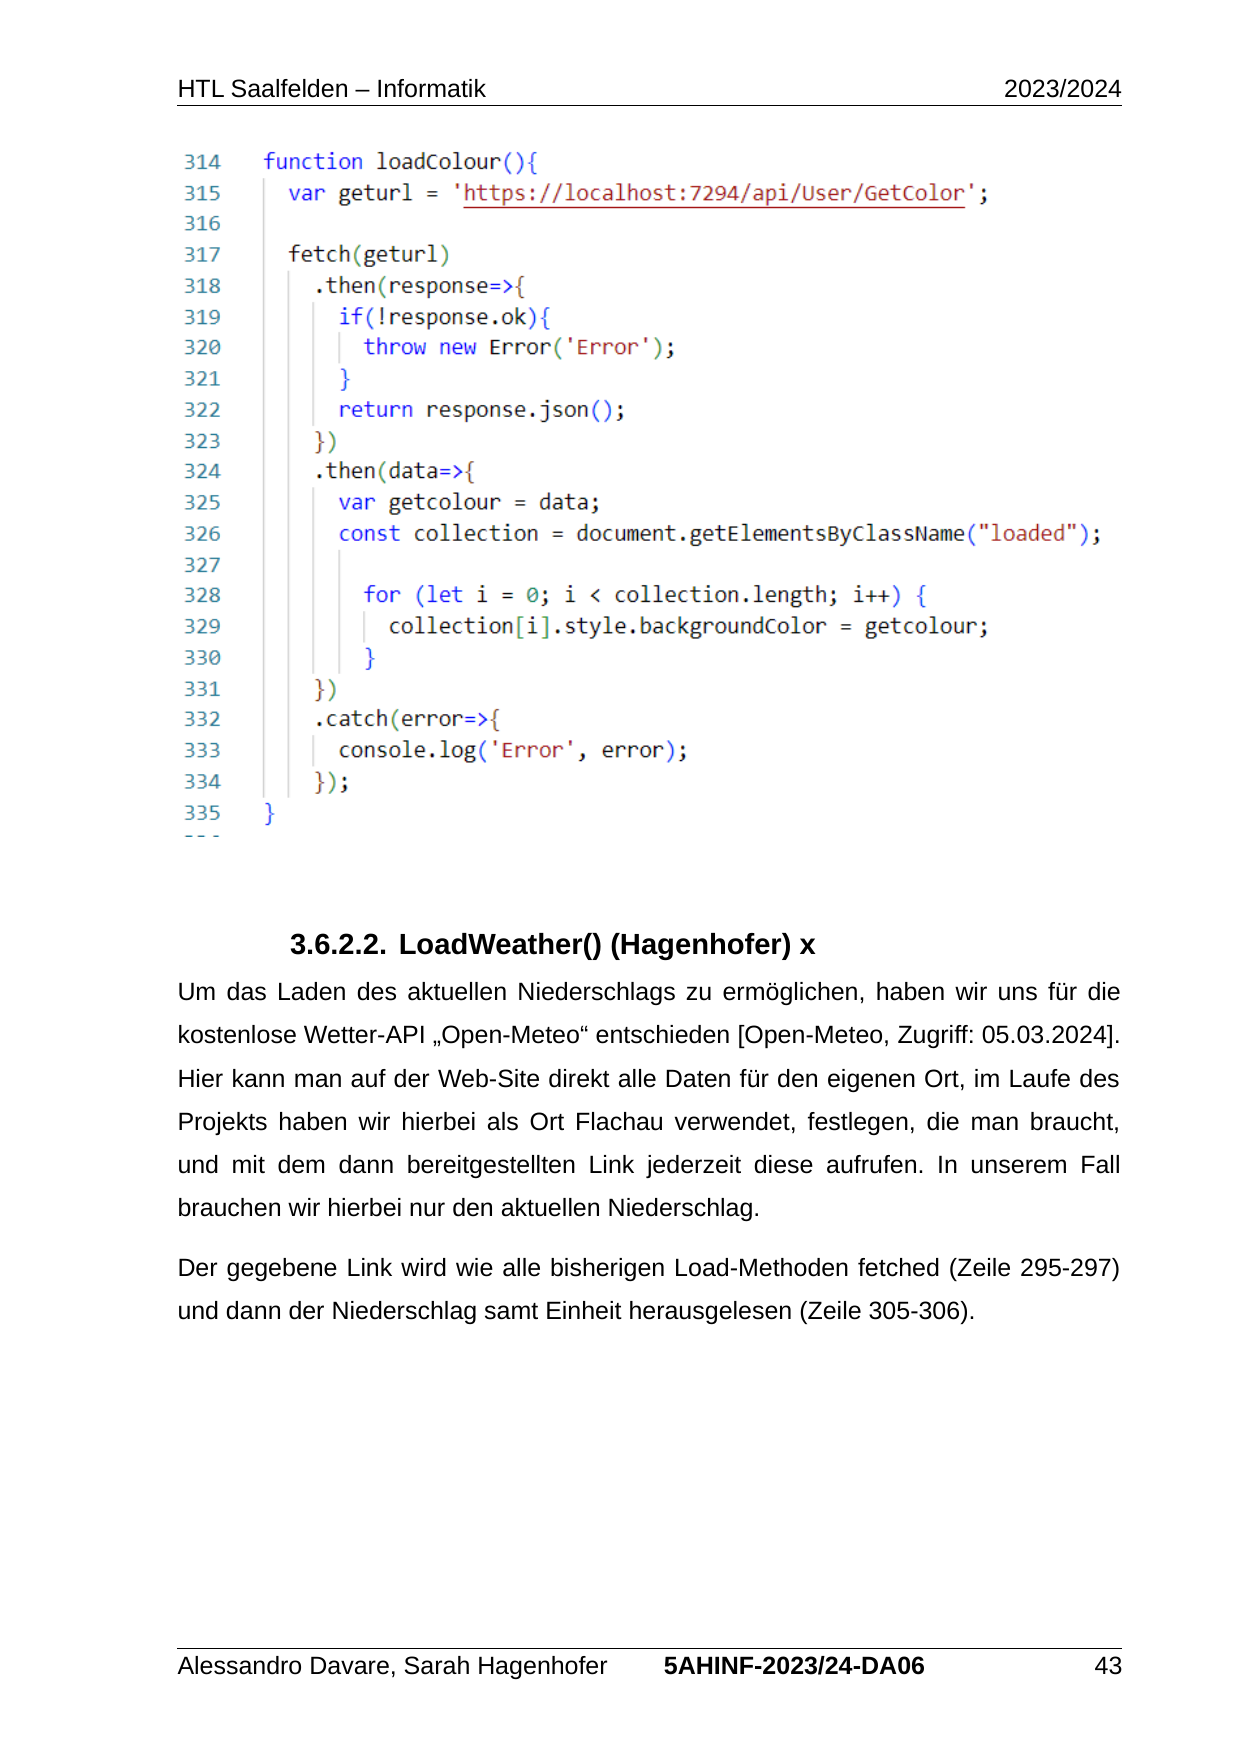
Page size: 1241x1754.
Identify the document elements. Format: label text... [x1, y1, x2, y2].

subtitle LoadWeather() (Hagenhofer) x [290, 927, 1122, 961]
text Der gegebene Link wird wie alle bisherigen Load-Methoden fetched (Zeile 295-297) und dann der Niederschlag samt Einheit herausgelesen (Zeile 305-306). [177, 1253, 1122, 1325]
picture [177, 147, 1123, 837]
text Um das Laden des aktuellen Niederschlags zu ermöglichen, haben wir uns für die kostenlose Wetter-API „Open-Meteo“ entschieden [Open-Meteo, Zugriff: 05.03.2024]. Hier kann man auf der Web-Site direkt alle Daten für den eigenen Ort, im Laufe des Projekts haben wir hierbei als Ort Flachau verwendet, festlegen, die man braucht, und mit dem dann bereitgestellten Link jederzeit diese aufrufen. In unserem Fall brauchen wir hierbei nur den aktuellen Niederschlag. [177, 977, 1122, 1222]
